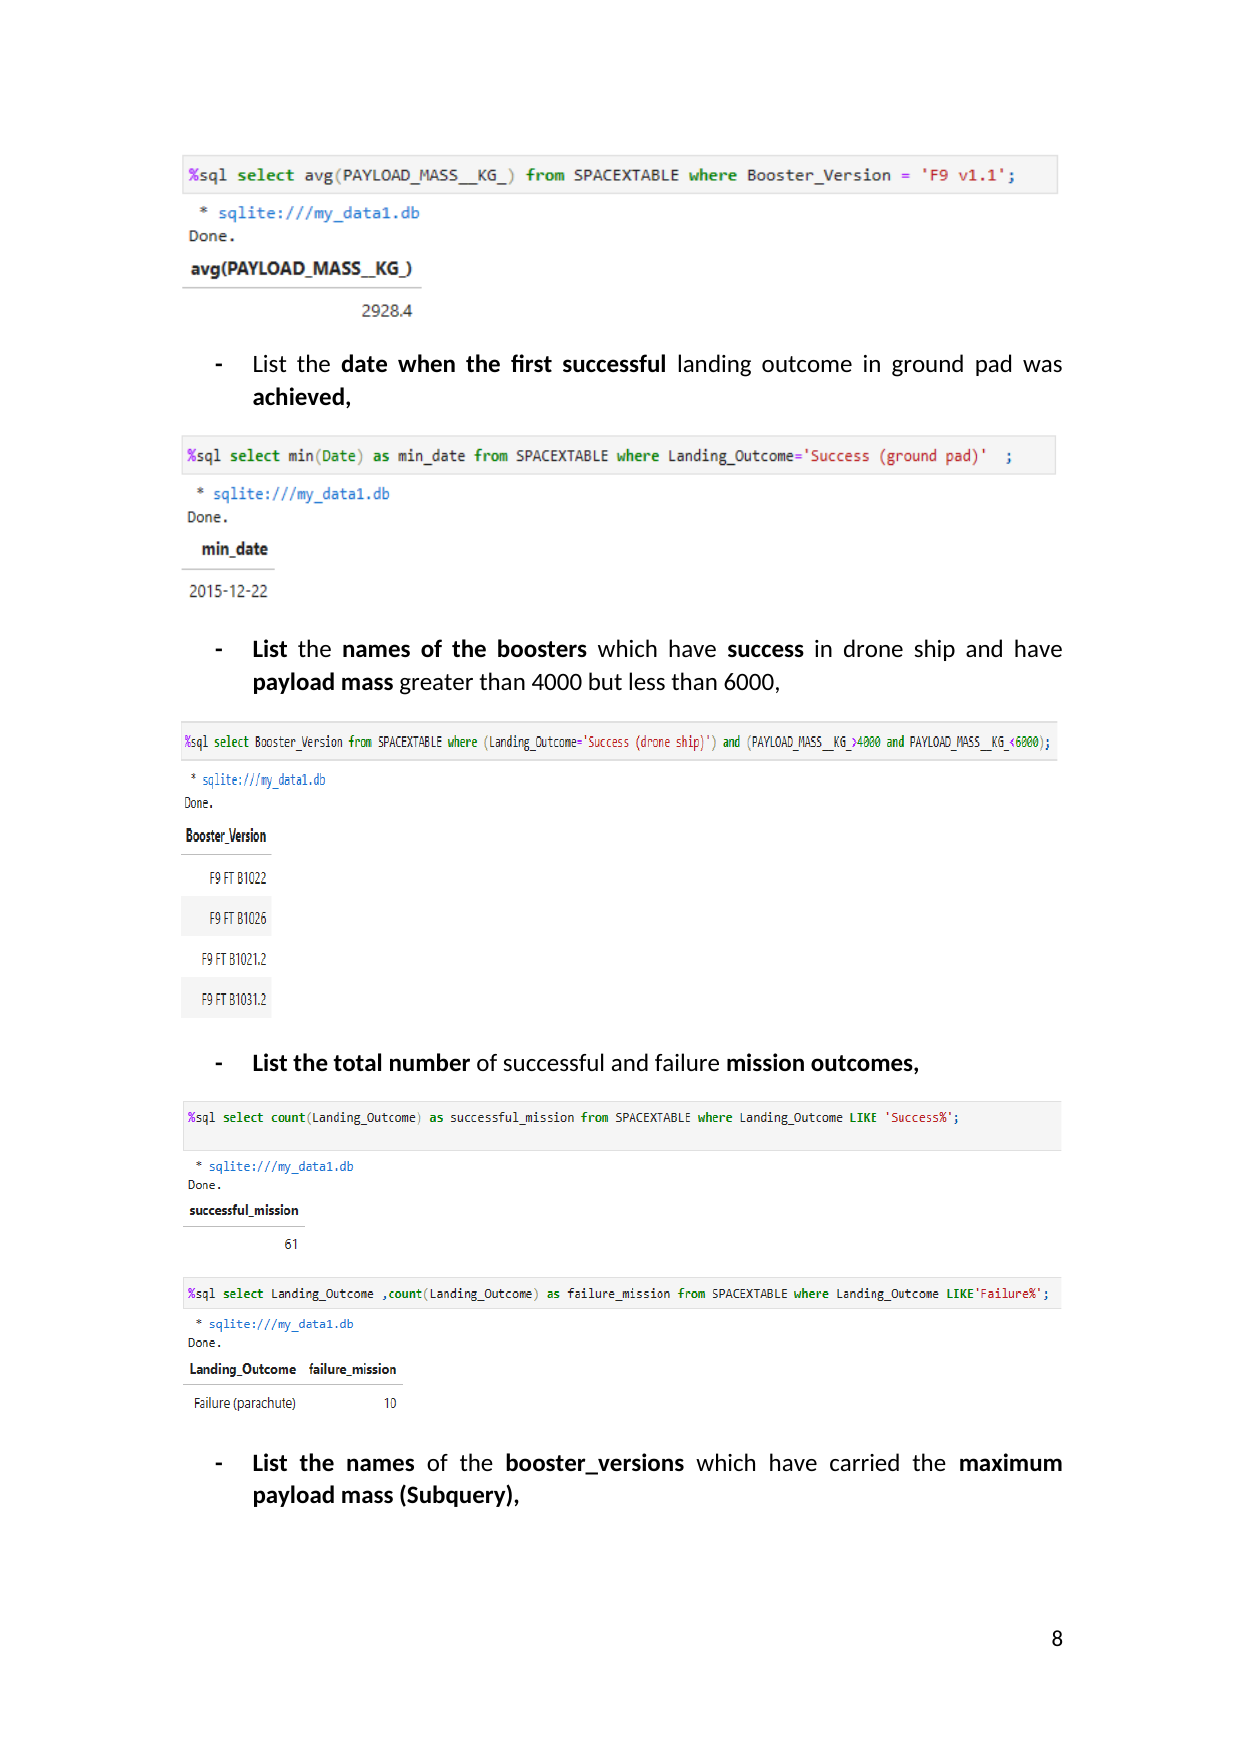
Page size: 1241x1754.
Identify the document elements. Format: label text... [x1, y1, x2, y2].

picture [177, 715, 1058, 1029]
picture [177, 1096, 1062, 1428]
picture [177, 147, 1065, 329]
list List the names of the booster_versions which have carried the maximum payload mass (Subquery), [215, 1447, 1063, 1510]
list List the date when the first successful landing outcome in ground pad was achieved, [215, 348, 1063, 411]
picture [177, 430, 1062, 615]
list List the total number of successful and failure mission outcomes, [215, 1047, 1063, 1078]
list List the names of the boosters which have success in drone ship and have payload mass greater than 4000 but less than 6000, [215, 633, 1063, 696]
